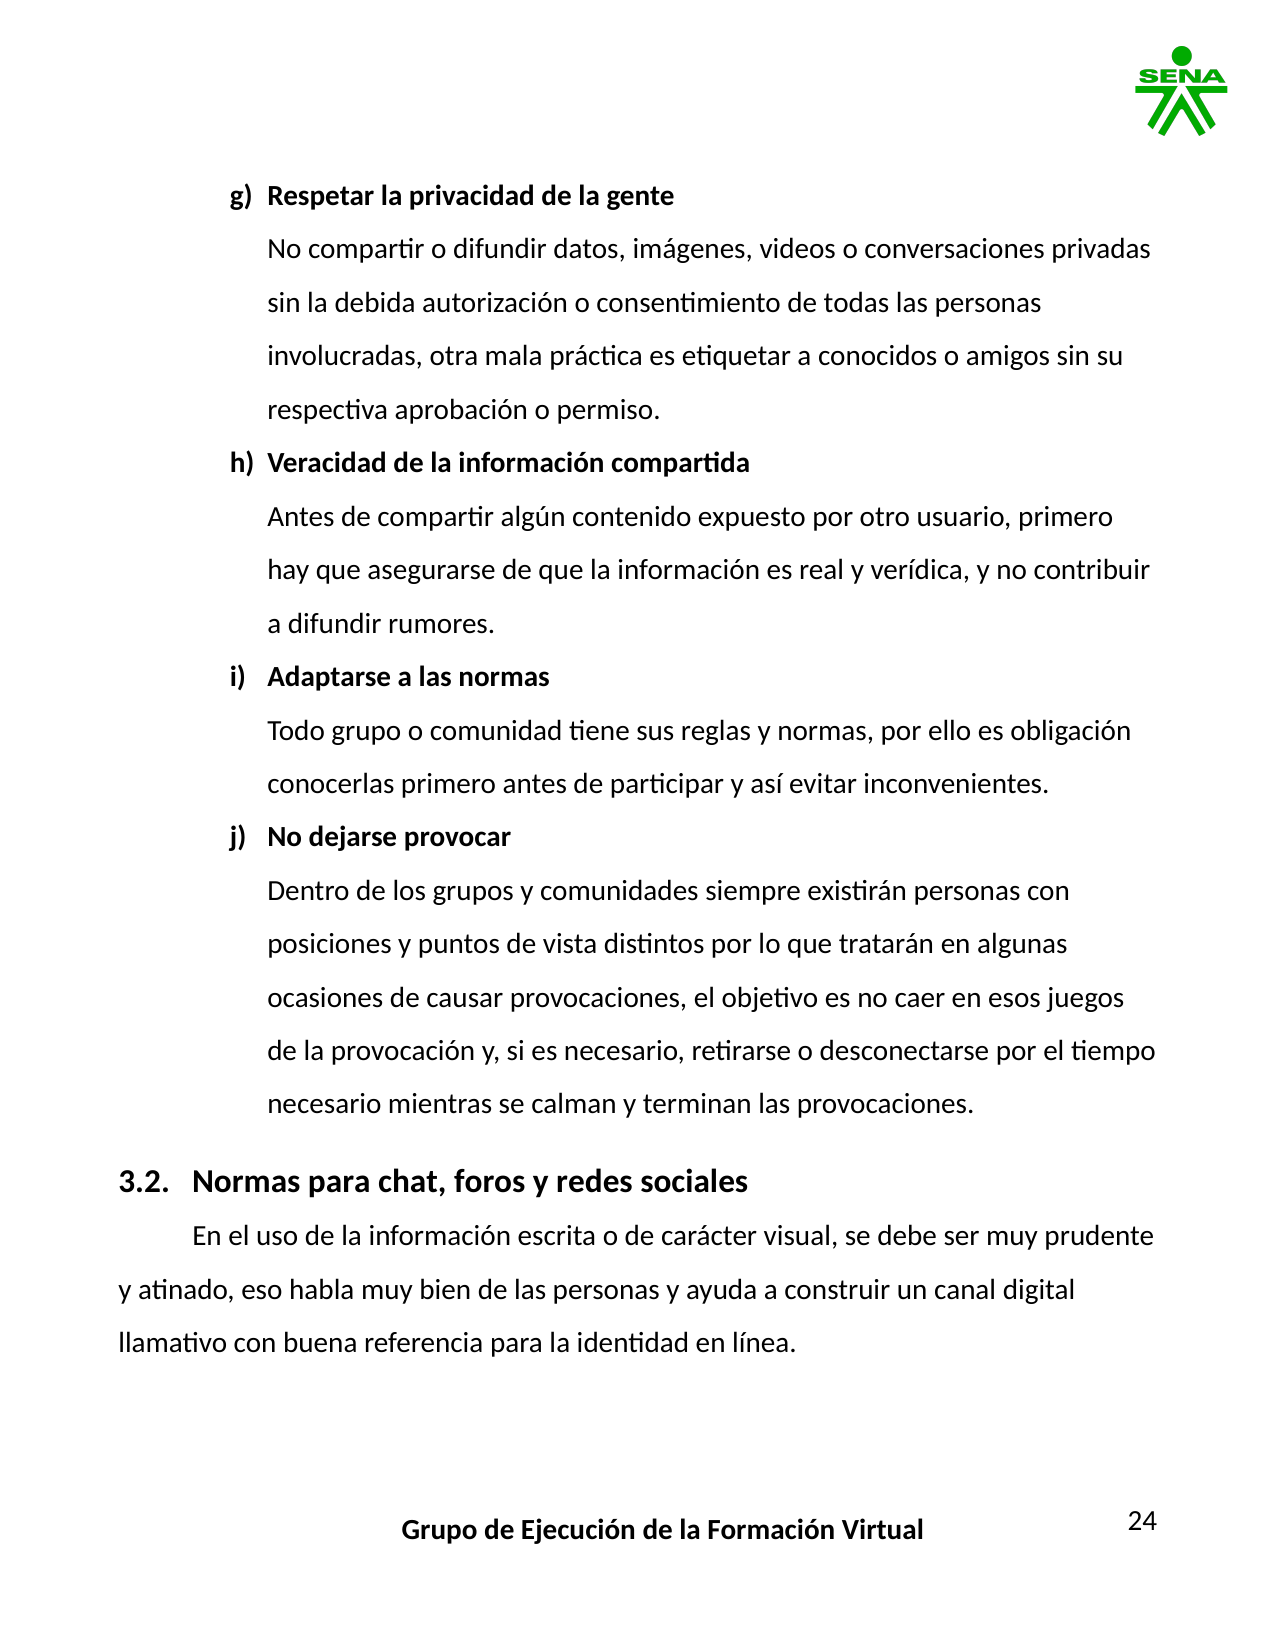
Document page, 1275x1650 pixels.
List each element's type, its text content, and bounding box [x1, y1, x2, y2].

list Adaptarse a las normas [229, 658, 1157, 694]
list Todo grupo o comunidad tiene sus reglas y normas, por ello es obligación conocerlas primero antes de participar y así evitar inconvenientes. [267, 712, 1157, 801]
list No dejarse provocar [229, 818, 1157, 854]
list Veracidad de la información compartida [229, 444, 1157, 480]
picture [1135, 46, 1228, 136]
list Antes de compartir algún contenido expuesto por otro usuario, primero hay que asegurarse de que la información es real y verídica, y no contribuir a difundir rumores. [267, 498, 1157, 640]
list Dentro de los grupos y comunidades siempre existirán personas con posiciones y puntos de vista distintos por lo que tratarán en algunas ocasiones de causar provocaciones, el objetivo es no caer en esos juegos de la provocación y, si es necesario, retirarse o desconectarse por el tiempo necesario mientras se calman y terminan las provocaciones. [267, 872, 1157, 1121]
list Respetar la privacidad de la gente [229, 177, 1157, 213]
list No compartir o difundir datos, imágenes, videos o conversaciones privadas sin la debida autorización o consentimiento de todas las personas involucradas, otra mala práctica es etiquetar a conocidos o amigos sin su respectiva aprobación o permiso. [267, 231, 1157, 427]
subtitle Normas para chat, foros y redes sociales [118, 1160, 1157, 1201]
text En el uso de la información escrita o de carácter visual, se debe ser muy prudente y atinado, eso habla muy bien de las personas y ayuda a construir un canal digital llamativo con buena referencia para la identidad en línea. [118, 1217, 1157, 1360]
